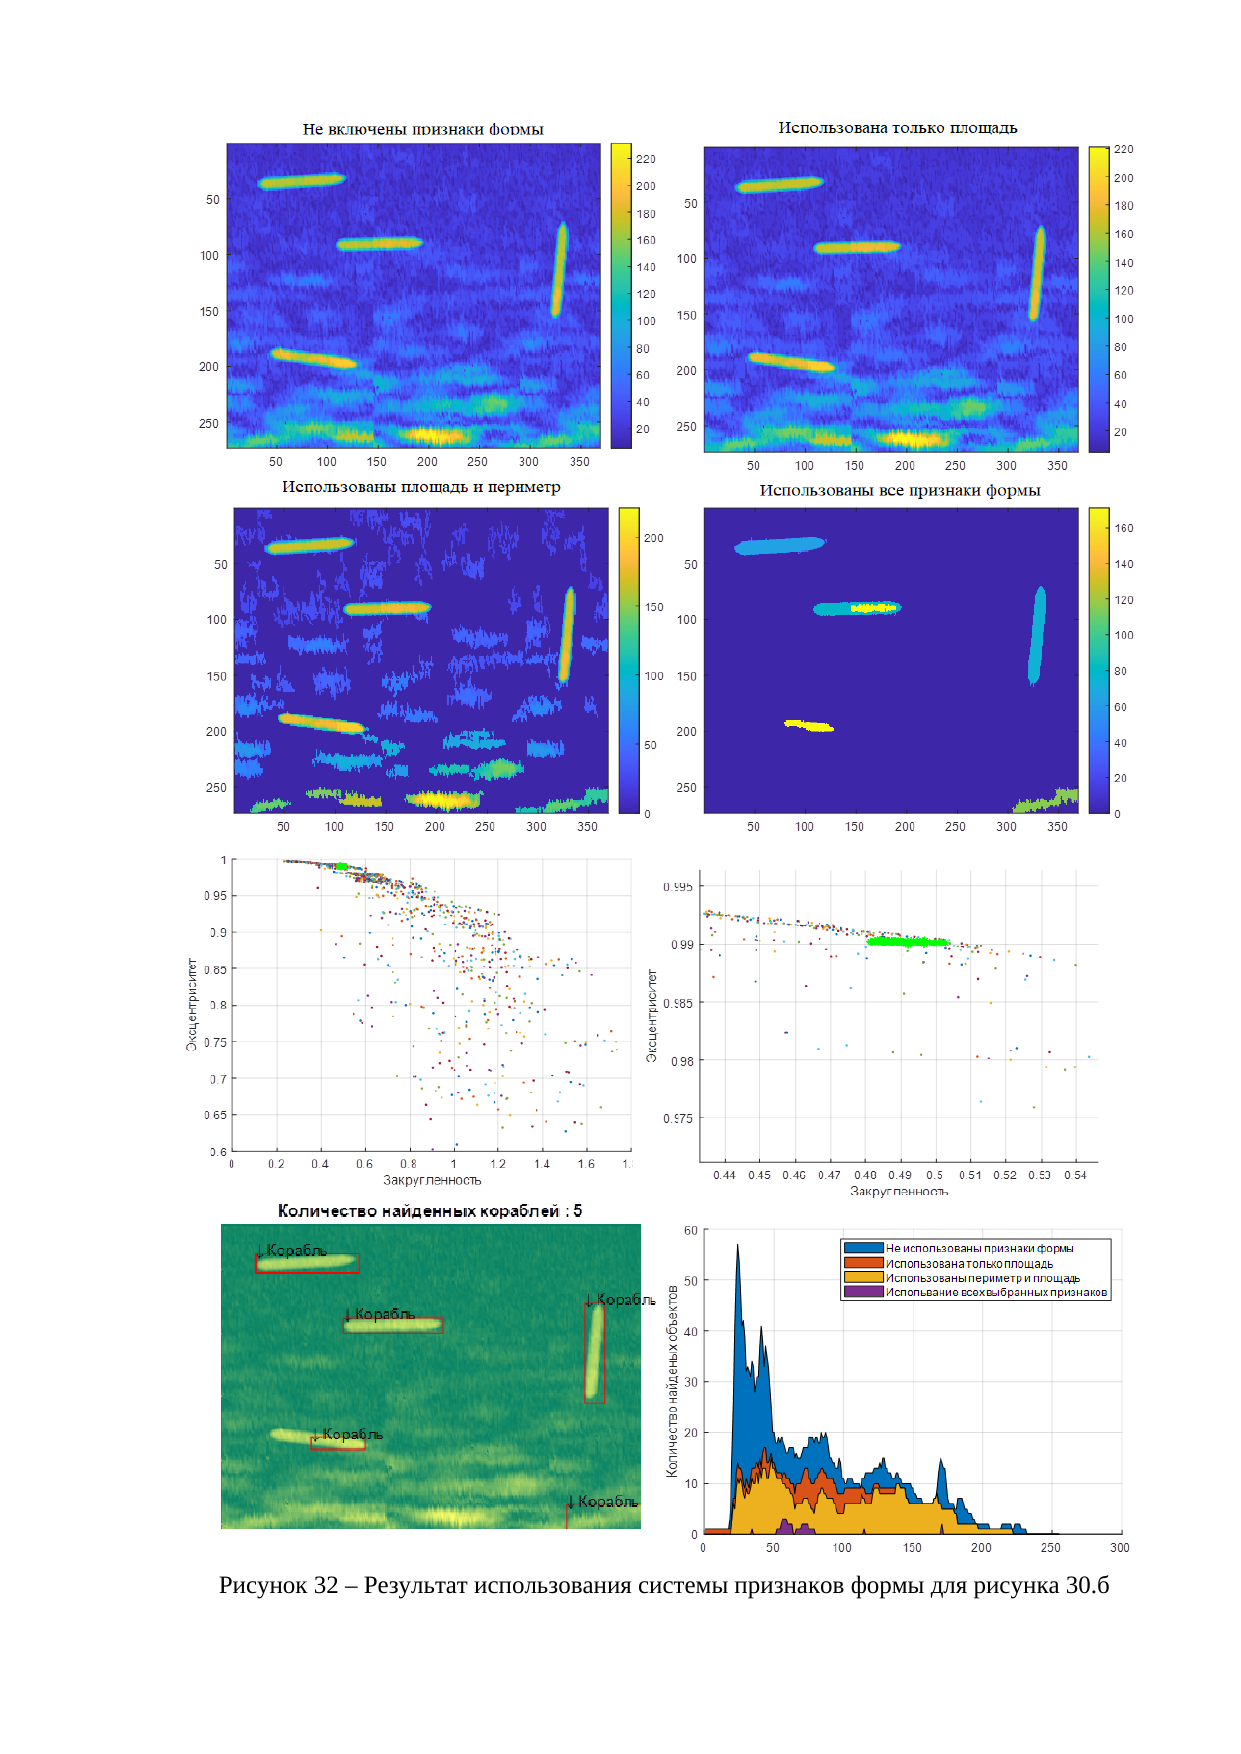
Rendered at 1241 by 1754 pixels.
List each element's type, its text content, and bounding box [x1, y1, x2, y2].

picture [179, 118, 1150, 1554]
text Рисунок 32 – Результат использования системы признаков формы для рисунка 30.б [177, 1570, 1152, 1599]
